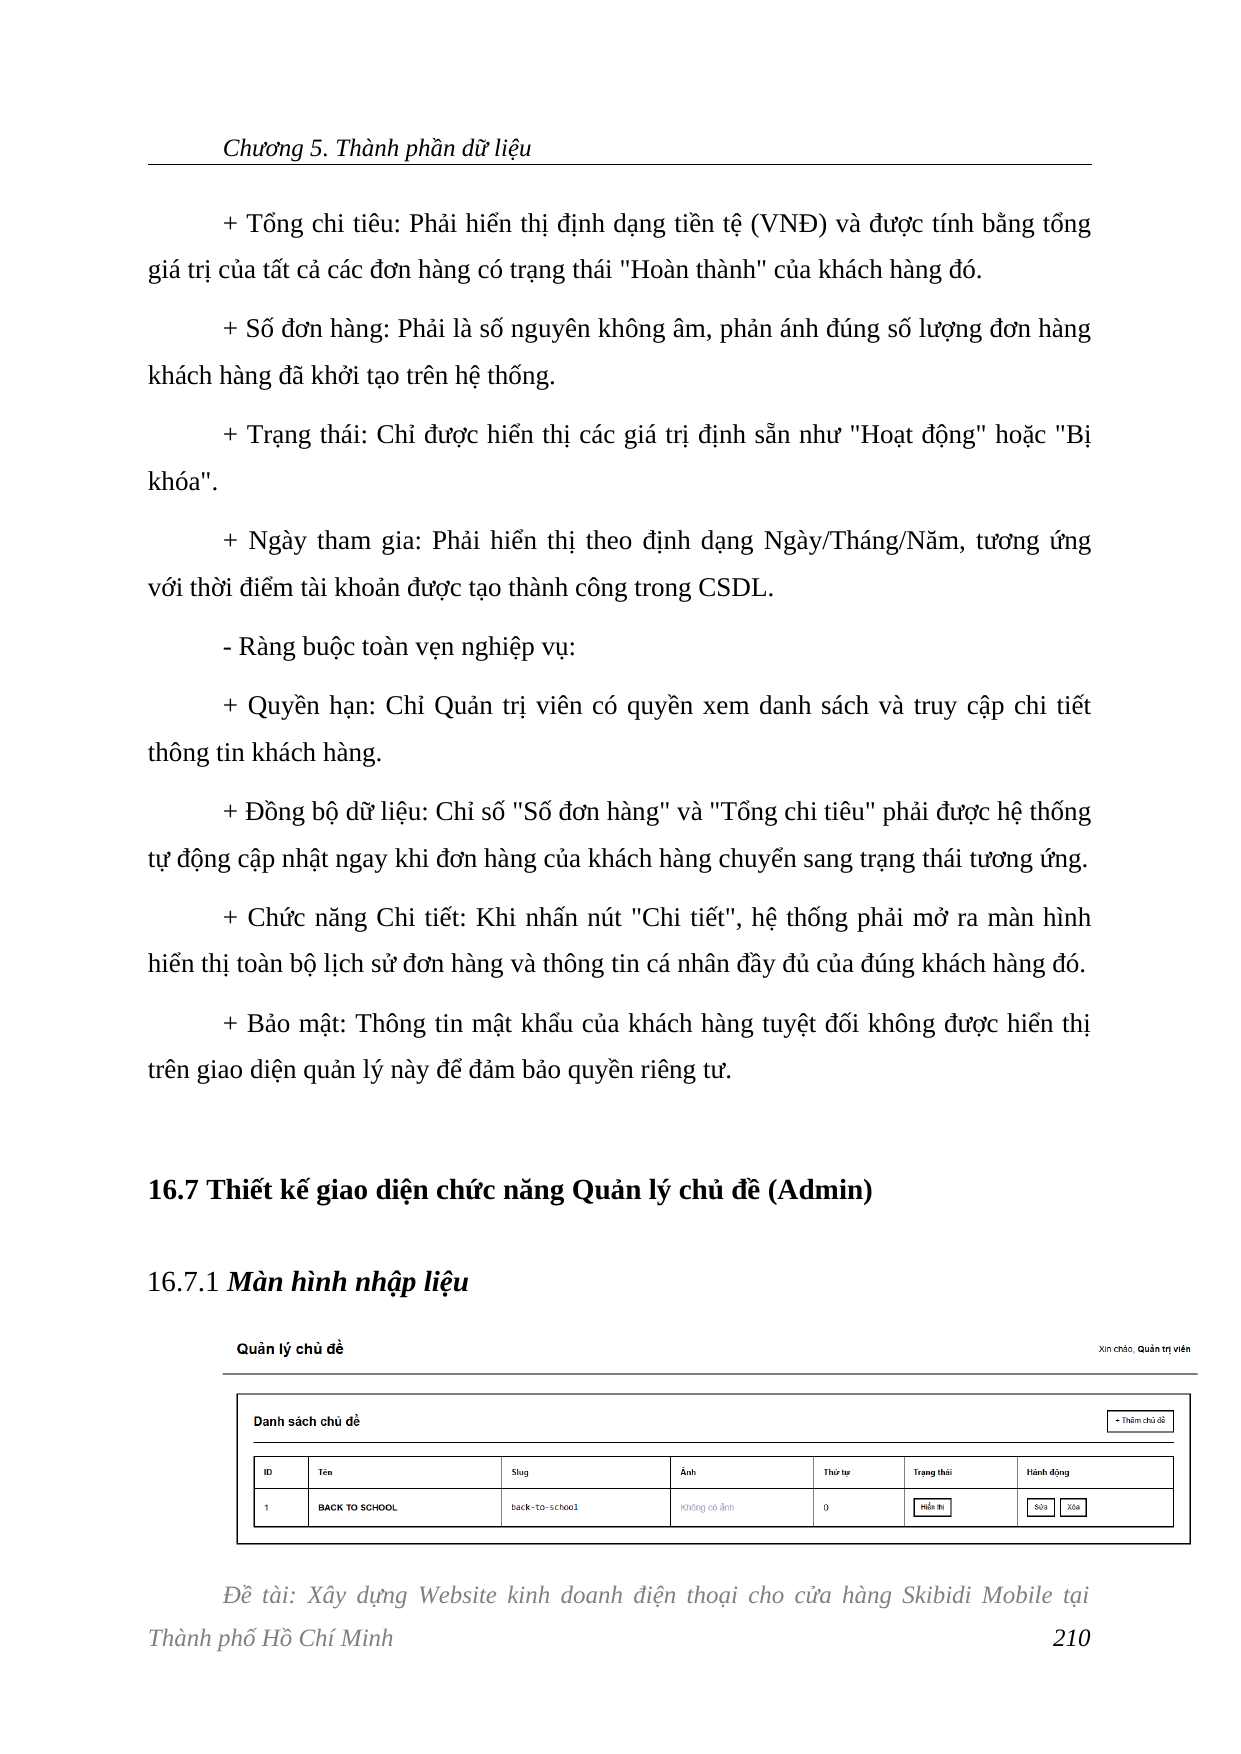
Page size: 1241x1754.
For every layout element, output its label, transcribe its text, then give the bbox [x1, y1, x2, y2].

picture [222, 1325, 1198, 1554]
subtitle Thiết kế giao diện chức năng Quản lý chủ đề (Admin) [148, 1163, 1092, 1208]
text + Quyền hạn: Chỉ Quản trị viên có quyền xem danh sách và truy cập chi tiết thông tin khách hàng. [148, 689, 1092, 767]
text + Số đơn hàng: Phải là số nguyên không âm, phản ánh đúng số lượng đơn hàng khách hàng đã khởi tạo trên hệ thống. [148, 313, 1092, 390]
subtitle Màn hình nhập liệu [147, 1258, 1092, 1300]
text - Ràng buộc toàn vẹn nghiệp vụ: [148, 630, 1092, 661]
text + Chức năng Chi tiết: Khi nhấn nút "Chi tiết", hệ thống phải mở ra màn hình hiển thị toàn bộ lịch sử đơn hàng và thông tin cá nhân đầy đủ của đúng khách hàng đó. [148, 901, 1092, 979]
text + Ngày tham gia: Phải hiển thị theo định dạng Ngày/Tháng/Năm, tương ứng với thời điểm tài khoản được tạo thành công trong CSDL. [148, 524, 1092, 602]
text + Bảo mật: Thông tin mật khẩu của khách hàng tuyệt đối không được hiển thị trên giao diện quản lý này để đảm bảo quyền riêng tư. [148, 1007, 1092, 1084]
text + Đồng bộ dữ liệu: Chỉ số "Số đơn hàng" và "Tổng chi tiêu" phải được hệ thống tự động cập nhật ngay khi đơn hàng của khách hàng chuyển sang trạng thái tương ứng. [148, 795, 1092, 873]
text + Tổng chi tiêu: Phải hiển thị định dạng tiền tệ (VNĐ) và được tính bằng tổng giá trị của tất cả các đơn hàng có trạng thái "Hoàn thành" của khách hàng đó. [148, 207, 1092, 284]
text + Trạng thái: Chỉ được hiển thị các giá trị định sẵn như "Hoạt động" hoặc "Bị khóa". [148, 418, 1092, 496]
